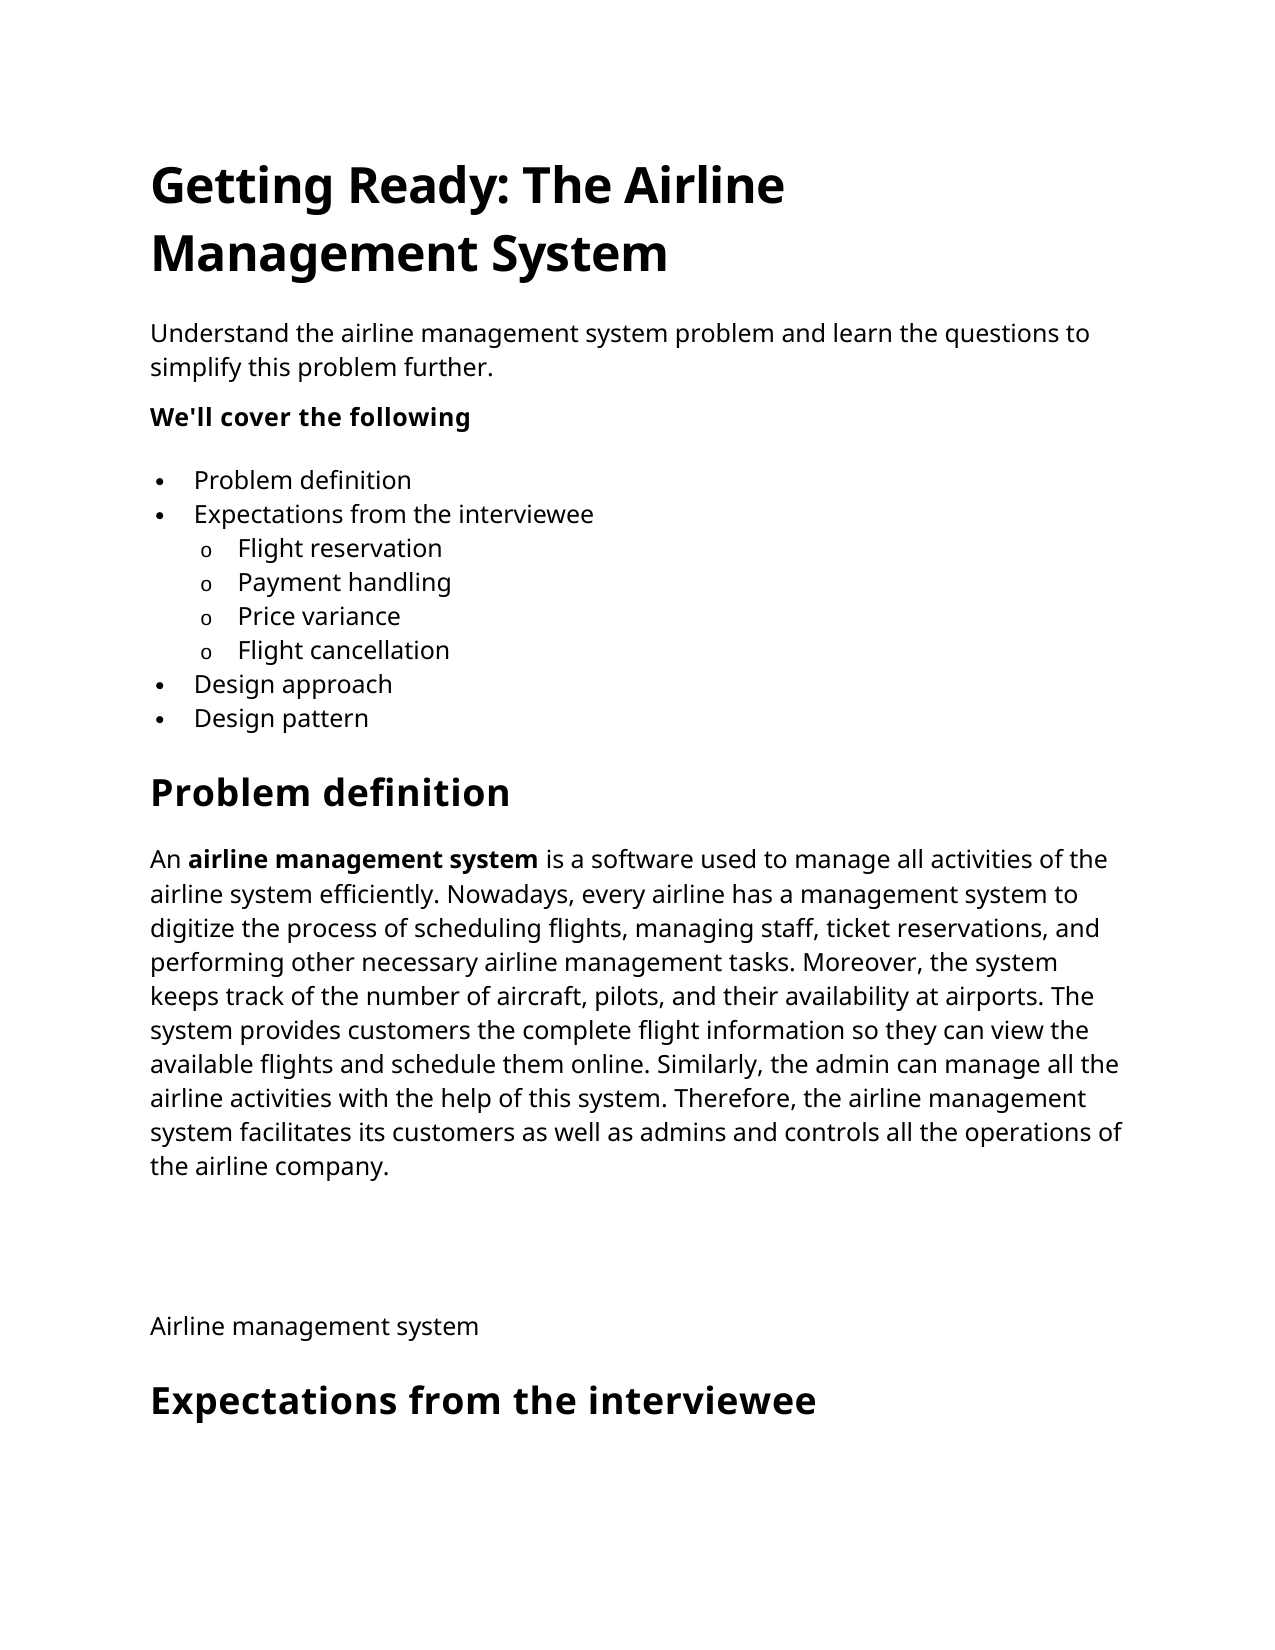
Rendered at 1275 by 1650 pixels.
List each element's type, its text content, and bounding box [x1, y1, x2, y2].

list Design pattern [156, 701, 1125, 735]
list Payment handling [200, 564, 1125, 599]
list Flight cancellation [200, 633, 1125, 667]
list Flight reservation [200, 531, 1125, 564]
text We'll cover the following [150, 399, 1125, 433]
subtitle Expectations from the interviewee [150, 1374, 1125, 1425]
list Price variance [200, 599, 1125, 633]
list Expectations from the interviewee [156, 496, 1125, 531]
list Design approach [156, 667, 1125, 701]
subtitle Getting Ready: The Airline Management System [150, 150, 1125, 286]
text Airline management system [150, 1309, 1125, 1343]
text Understand the airline management system problem and learn the questions to simplify this problem further. [150, 315, 1125, 383]
list Problem definition [156, 462, 1125, 496]
text An airline management system is a software used to manage all activities of the airline system efficiently. Nowadays, every airline has a management system to digitize the process of scheduling flights, managing staff, ticket reservations, and performing other necessary airline management tasks. Moreover, the system keeps track of the number of aircraft, pilots, and their availability at airports. The system provides customers the complete flight information so they can view the available flights and schedule them online. Similarly, the admin can manage all the airline activities with the help of this system. Therefore, the airline management system facilitates its customers as well as admins and controls all the operations of the airline company. [150, 842, 1125, 1183]
subtitle Problem definition [150, 766, 1125, 817]
